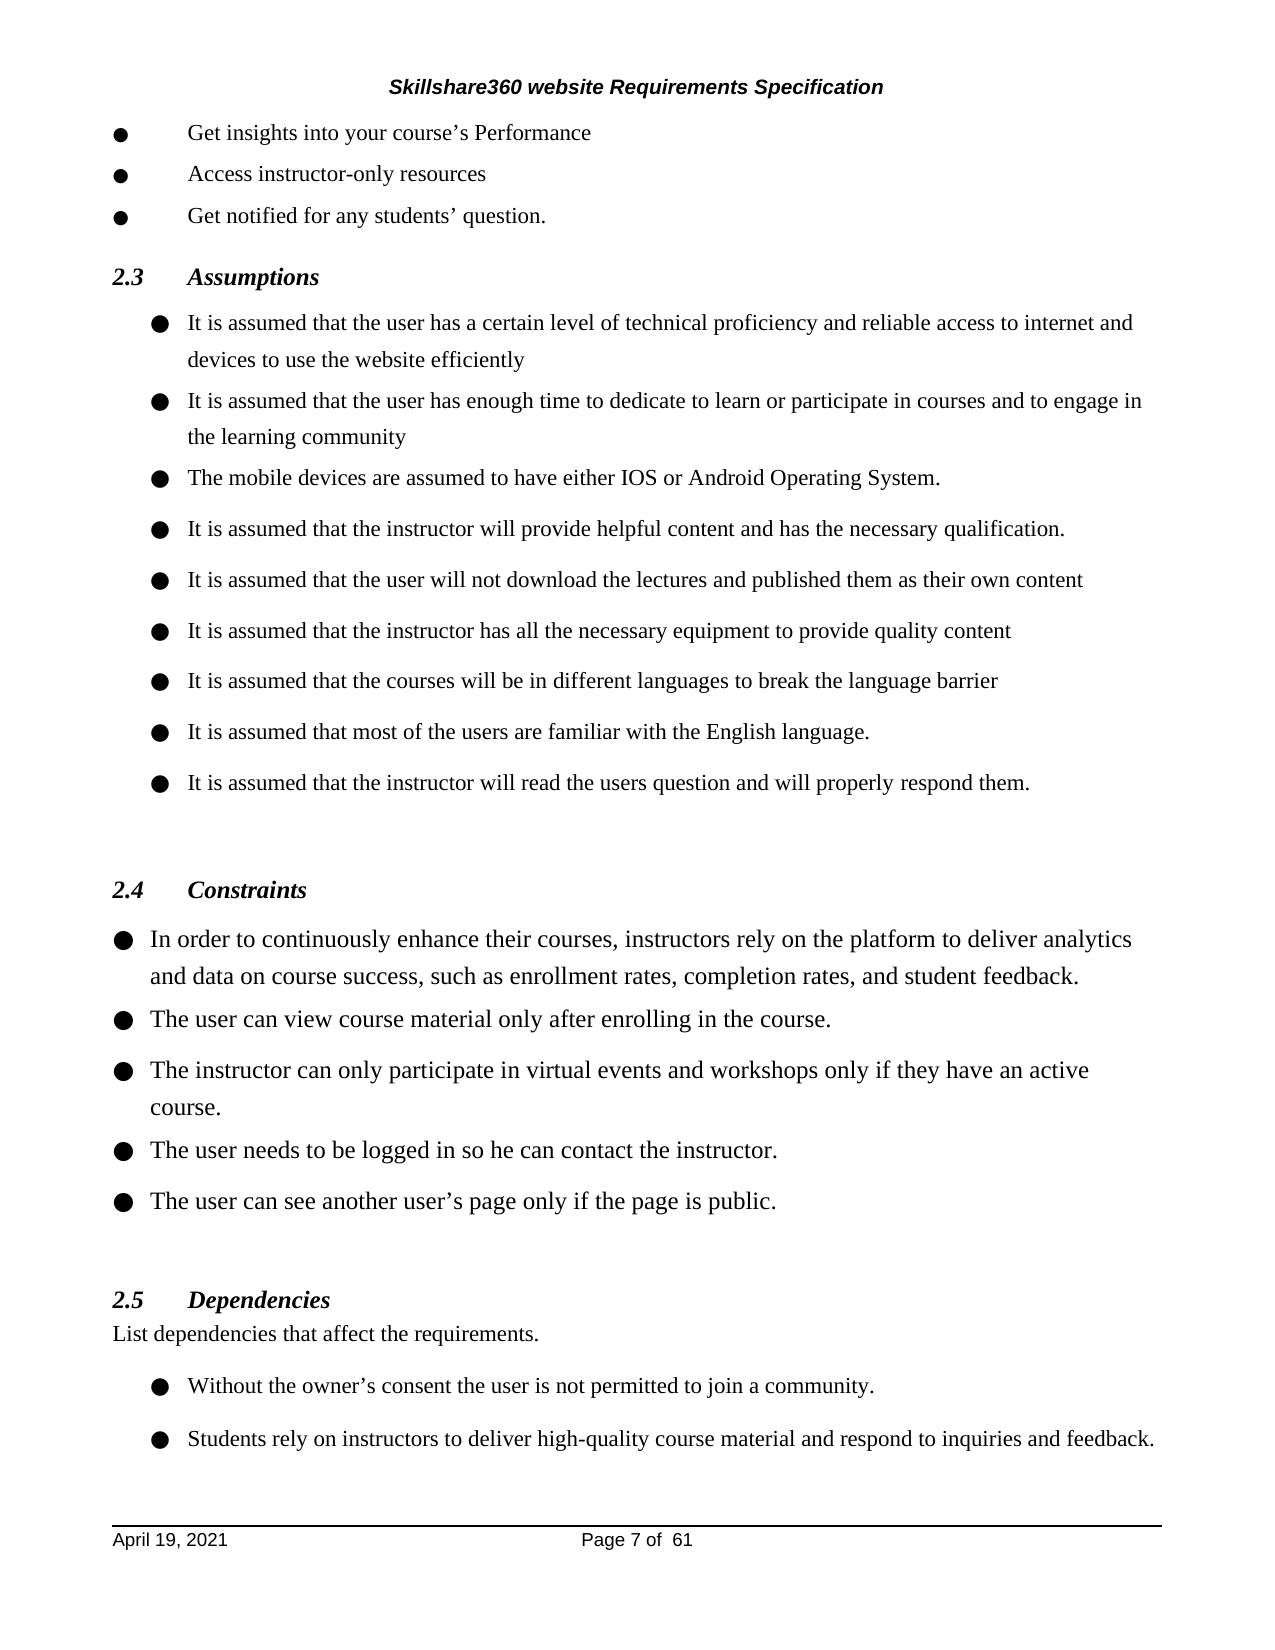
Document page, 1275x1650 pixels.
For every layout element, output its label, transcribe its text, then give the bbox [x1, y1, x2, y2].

subtitle Constraints [112, 875, 1162, 904]
list The user can view course material only after enrolling in the course. [112, 990, 1162, 1041]
list It is assumed that the courses will be in different languages to break the language barrier [150, 655, 1162, 702]
list It is assumed that the user will not download the lectures and published them as their own content [150, 553, 1162, 600]
list The mobile devices are assumed to have either IOS or Android Operating System. [150, 452, 1162, 499]
list It is assumed that the user has enough time to dedicate to learn or participate in courses and to engage in the learning community [150, 374, 1162, 450]
list The instructor can only participate in virtual events and workshops only if they have an active course. [112, 1041, 1162, 1121]
list Access instructor-only resources [112, 154, 1162, 192]
subtitle Dependencies [112, 1285, 1162, 1314]
list Get insights into your course’s Performance [112, 112, 1162, 151]
list The user can see another user’s page only if the page is public. [112, 1172, 1162, 1224]
list It is assumed that the user has a certain level of technical proficiency and reliable access to internet and devices to use the website efficiently [150, 297, 1162, 372]
list It is assumed that the instructor has all the necessary equipment to provide quality content [150, 604, 1162, 651]
list It is assumed that the instructor will read the users question and will properly respond them. [150, 756, 1162, 803]
text List dependencies that affect the requirements. [112, 1320, 1162, 1347]
list It is assumed that most of the users are familiar with the English language. [150, 706, 1162, 752]
list Without the owner’s consent the user is not permitted to join a community. [150, 1359, 1162, 1406]
list Students rely on instructors to deliver high-quality course material and respond to inquiries and feedback. [150, 1412, 1162, 1459]
list In order to continuously enhance their courses, instructors rely on the platform to deliver analytics and data on course success, such as enrollment rates, completion rates, and student feedback. [112, 910, 1162, 990]
list It is assumed that the instructor will provide helpful content and has the necessary qualification. [150, 503, 1162, 549]
list Get notified for any students’ question. [112, 195, 1162, 234]
list The user needs to be logged in so he can contact the instructor. [112, 1121, 1162, 1172]
subtitle Assumptions [112, 262, 1162, 291]
